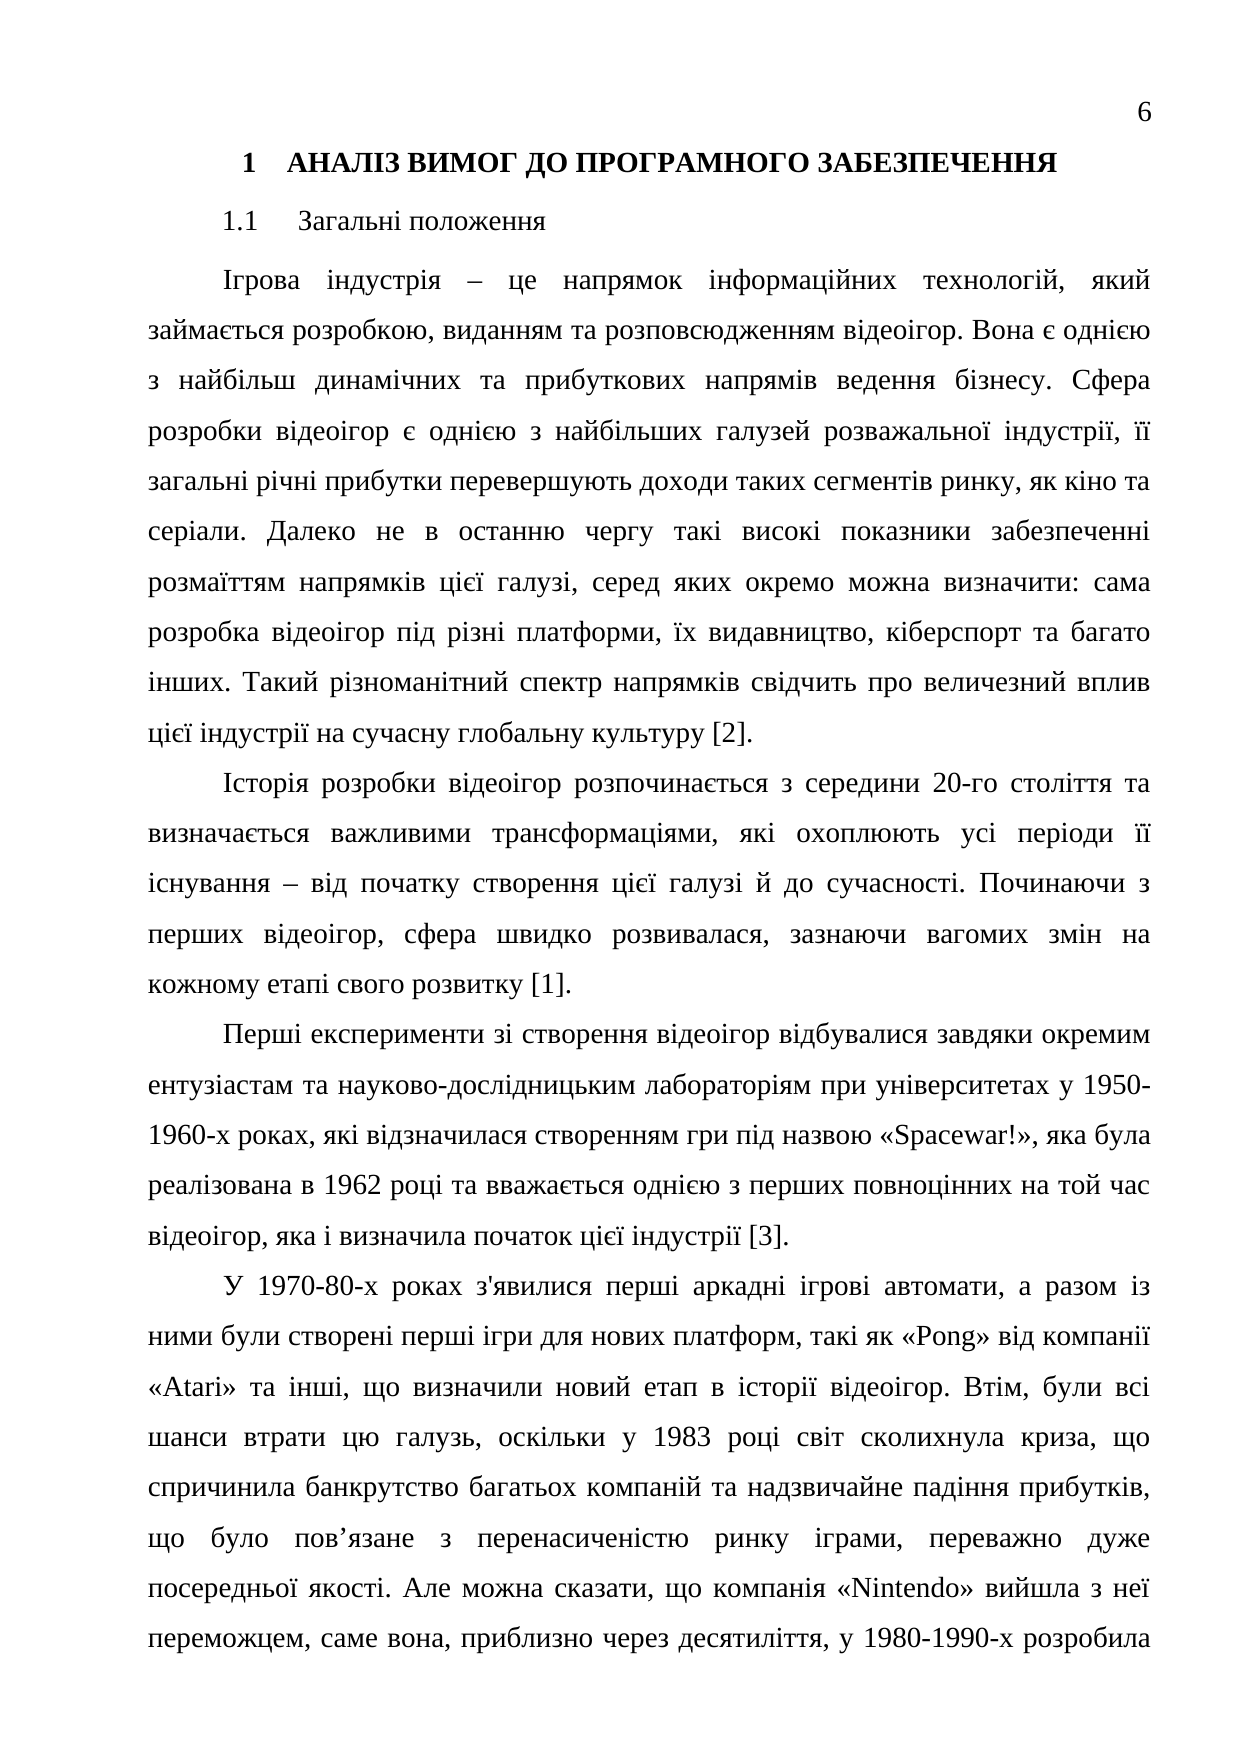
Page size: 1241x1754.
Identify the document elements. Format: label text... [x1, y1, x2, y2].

text Історія розробки відеоігор розпочинається з середини 20-го століття та визначається важливими трансформаціями, які охоплюють усі періоди її існування – від початку створення цієї галузі й до сучасності. Починаючи з перших відеоігор, сфера швидко розвивалася, зазнаючи вагомих змін на кожному етапі свого розвитку [1]. [148, 765, 1152, 1000]
subtitle АНАЛІЗ ВИМОГ ДО ПРОГРАМНОГО ЗАБЕЗПЕЧЕННЯ [148, 145, 1152, 178]
subtitle Загальні положення [222, 203, 1152, 237]
text Ігрова індустрія – це напрямок інформаційних технологій, який займається розробкою, виданням та розповсюдженням відеоігор. Вона є однією з найбільш динамічних та прибуткових напрямів ведення бізнесу. Сфера розробки відеоігор є однією з найбільших галузей розважальної індустрії, її загальні річні прибутки перевершують доходи таких сегментів ринку, як кіно та серіали. Далеко не в останню чергу такі високі показники забезпеченні розмаїттям напрямків цієї галузі, серед яких окремо можна визначити: сама розробка відеоігор під різні платформи, їх видавництво, кіберспорт та багато інших. Такий різноманітний спектр напрямків свідчить про величезний вплив цієї індустрії на сучасну глобальну культуру [2]. [148, 262, 1152, 748]
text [148, 1268, 1152, 1654]
text Перші експерименти зі створення відеоігор відбувалися завдяки окремим ентузіастам та науково-дослідницьким лабораторіям при університетах у 1950-1960-х роках, які відзначилася створенням гри під назвою «Spacewar!», яка була реалізована в 1962 році та вважається однією з перших повноцінних на той час відеоігор, яка і визначила початок цієї індустрії [3]. [148, 1017, 1152, 1251]
